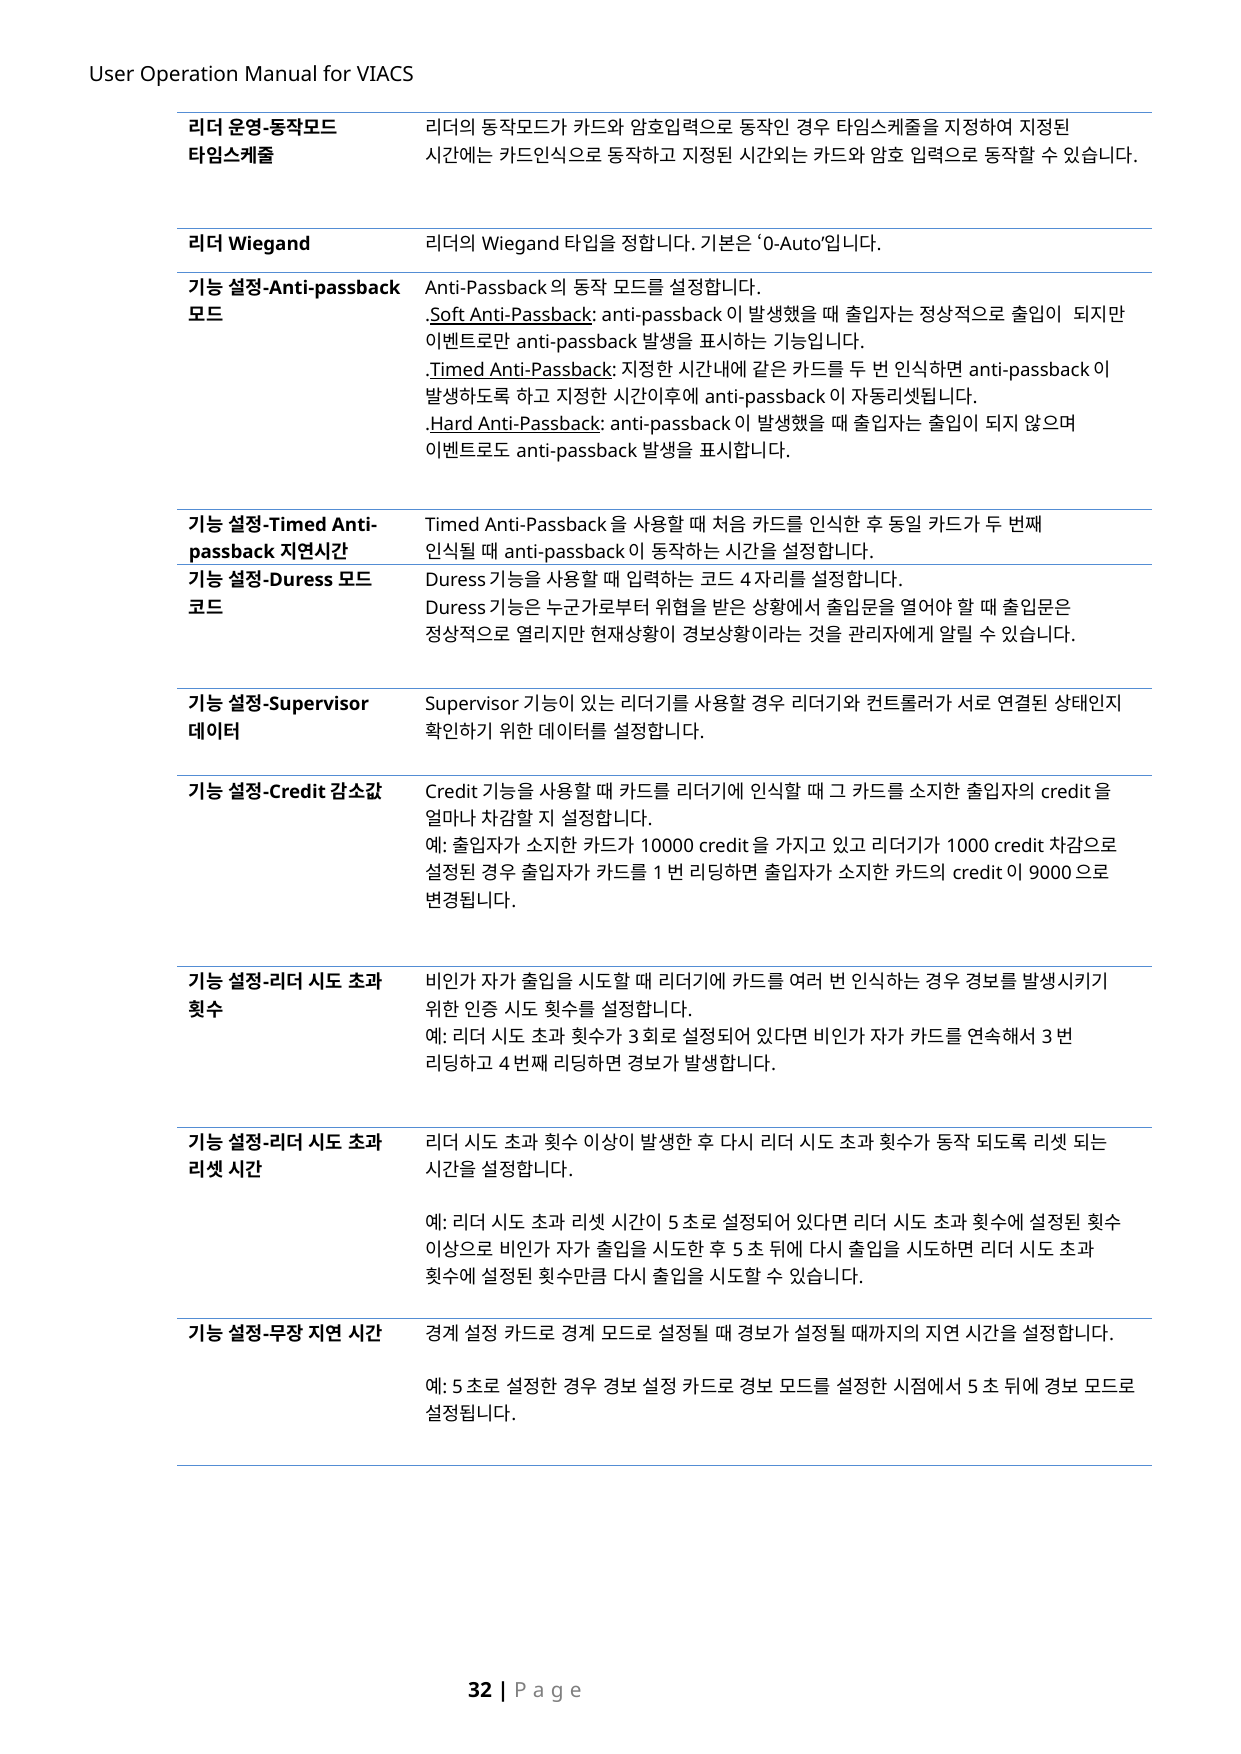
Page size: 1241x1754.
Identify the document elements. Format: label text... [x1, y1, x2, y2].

table_cell 기능 설정-리더 시도 초과 횟수 [177, 967, 413, 1127]
table_cell 리더 시도 초과 횟수 이상이 발생한 후 다시 리더 시도 초과 횟수가 동작 되도록 리셋 되는 시간을 설정합니다. 예: 리더 시도 초과 리셋 시간이 5초로 설정되어 있다면 리더 시도 초과 횟수에 설정된 횟수 이상으로 비인가 자가 출입을 시도한 후 5초 뒤에 다시 출입을 시도하면 리더 시도 초과 횟수에 설정된 횟수만큼 다시 출입을 시도할 수 있습니다. [414, 1128, 1152, 1318]
table_cell 기능 설정-Duress 모드 코드 [177, 565, 413, 688]
table_cell 리더 Wiegand [177, 229, 413, 272]
table_cell 기능 설정-리더 시도 초과 리셋 시간 [177, 1128, 413, 1318]
table_cell Timed Anti-Passback을 사용할 때 처음 카드를 인식한 후 동일 카드가 두 번째 인식될 때 anti-passback이 동작하는 시간을 설정합니다. [414, 510, 1152, 564]
table_cell Supervisor 기능이 있는 리더기를 사용할 경우 리더기와 컨트롤러가 서로 연결된 상태인지 확인하기 위한 데이터를 설정합니다. [414, 689, 1152, 775]
table_cell 기능 설정-Supervisor 데이터 [177, 689, 413, 775]
table_cell 리더의 동작모드가 카드와 암호입력으로 동작인 경우 타임스케줄을 지정하여 지정된 시간에는 카드인식으로 동작하고 지정된 시간외는 카드와 암호 입력으로 동작할 수 있습니다. [414, 113, 1152, 228]
table_cell 리더의 Wiegand 타입을 정합니다. 기본은 ‘0-Auto’입니다. [414, 229, 1152, 272]
table_cell 기능 설정-Anti-passback 모드 [177, 273, 413, 509]
table_cell 경계 설정 카드로 경계 모드로 설정될 때 경보가 설정될 때까지의 지연 시간을 설정합니다. 예: 5초로 설정한 경우 경보 설정 카드로 경보 모드를 설정한 시점에서 5초 뒤에 경보 모드로 설정됩니다. [414, 1319, 1152, 1465]
table_cell 비인가 자가 출입을 시도할 때 리더기에 카드를 여러 번 인식하는 경우 경보를 발생시키기 위한 인증 시도 횟수를 설정합니다. 예: 리더 시도 초과 횟수가 3회로 설정되어 있다면 비인가 자가 카드를 연속해서 3번 리딩하고 4번째 리딩하면 경보가 발생합니다. [414, 967, 1152, 1127]
table_cell Credit 기능을 사용할 때 카드를 리더기에 인식할 때 그 카드를 소지한 출입자의 credit을 얼마나 차감할 지 설정합니다. 예: 출입자가 소지한 카드가 10000 credit을 가지고 있고 리더기가 1000 credit 차감으로 설정된 경우 출입자가 카드를 1번 리딩하면 출입자가 소지한 카드의 credit이 9000으로 변경됩니다. [414, 776, 1152, 966]
table_cell Duress기능을 사용할 때 입력하는 코드 4자리를 설정합니다. Duress기능은 누군가로부터 위협을 받은 상황에서 출입문을 열어야 할 때 출입문은 정상적으로 열리지만 현재상황이 경보상황이라는 것을 관리자에게 알릴 수 있습니다. [414, 565, 1152, 688]
table_cell 기능 설정-무장 지연 시간 [177, 1319, 413, 1465]
table_cell 기능 설정-Credit 감소값 [177, 776, 413, 966]
table_cell 기능 설정-Timed Anti-passback 지연시간 [177, 510, 413, 564]
table_cell Anti-Passback의 동작 모드를 설정합니다. .Soft Anti-Passback: anti-passback이 발생했을 때 출입자는 정상적으로 출입이 되지만 이벤트로만 anti-passback 발생을 표시하는 기능입니다. .Timed Anti-Passback: 지정한 시간내에 같은 카드를 두 번 인식하면 anti-passback이 발생하도록 하고 지정한 시간이후에 anti-passback이 자동리셋됩니다. .Hard Anti-Passback: anti-passback이 발생했을 때 출입자는 출입이 되지 않으며 이벤트로도 anti-passback 발생을 표시합니다. [414, 273, 1152, 509]
table_cell 리더 운영-동작모드 타임스케줄 [177, 113, 413, 228]
